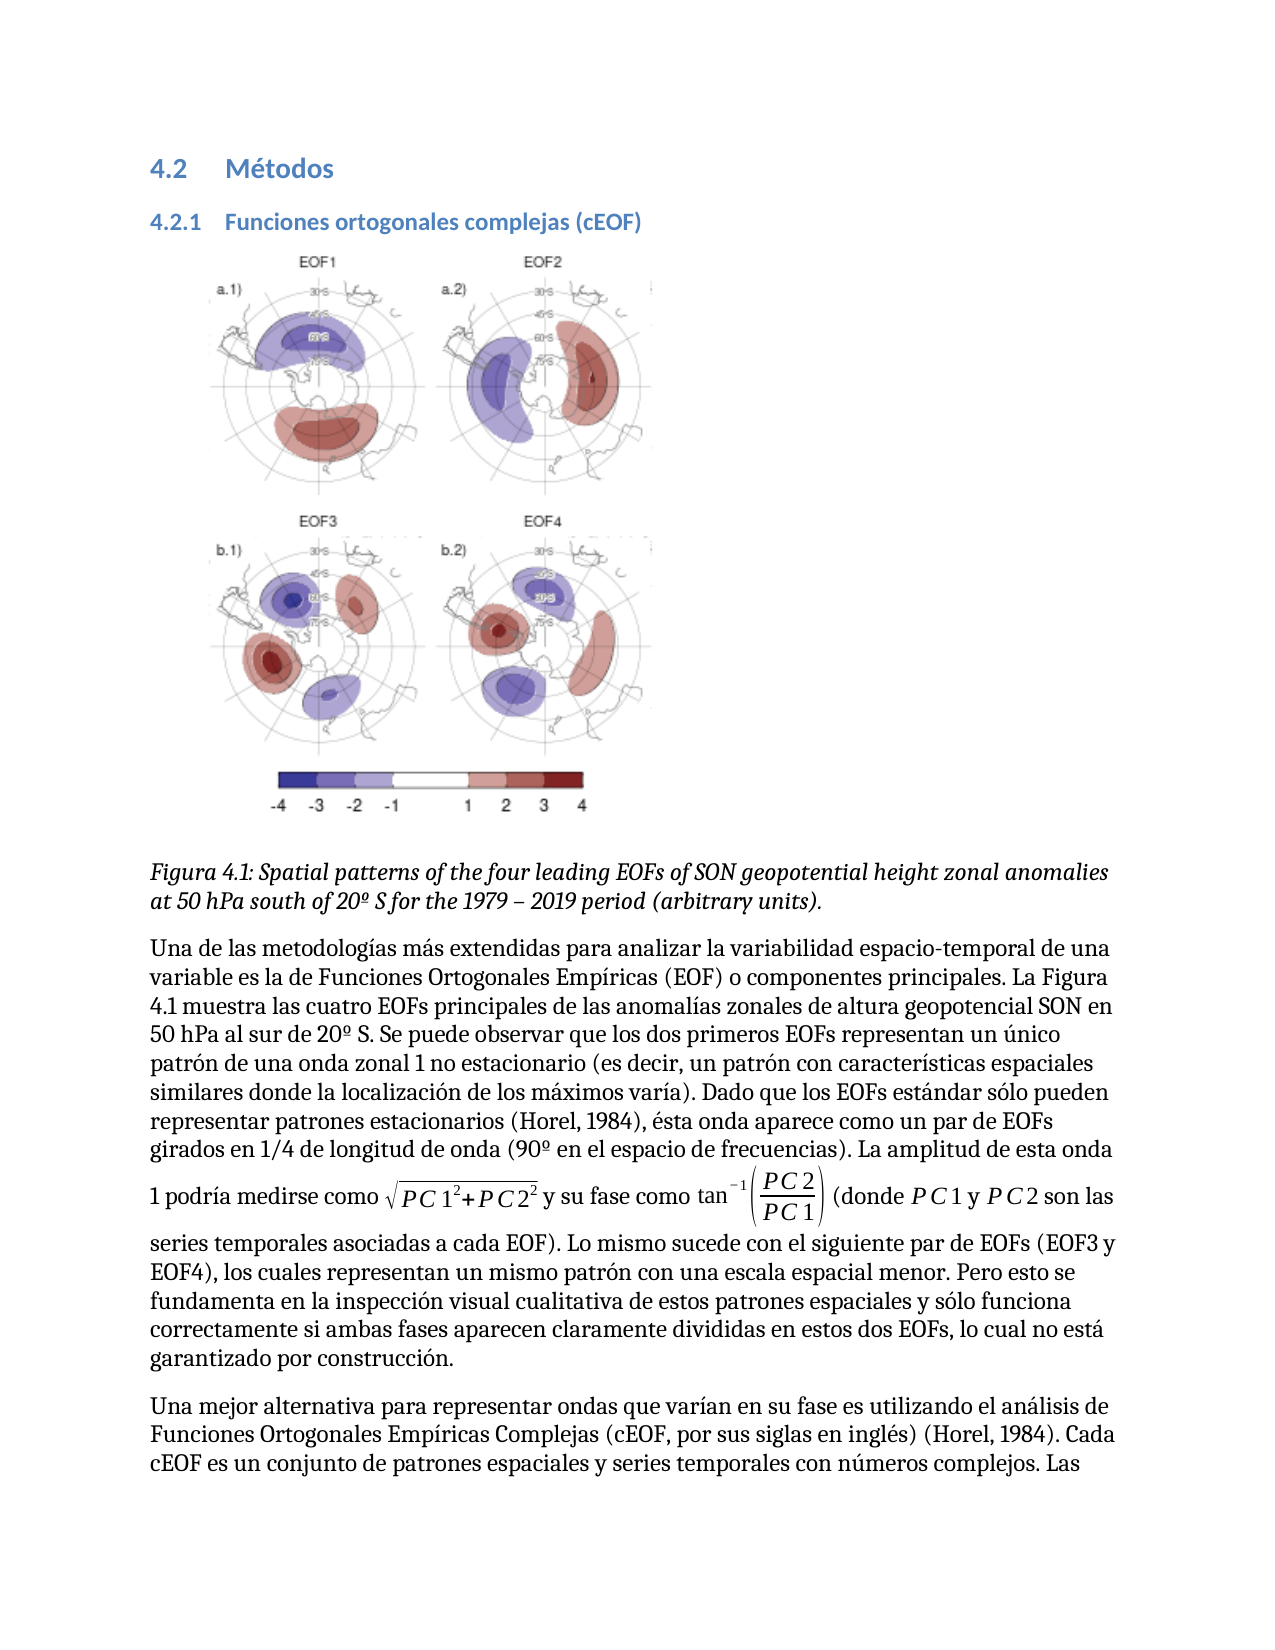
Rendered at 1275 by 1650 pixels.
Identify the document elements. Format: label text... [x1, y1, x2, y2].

subtitle 4.2.1 Funciones ortogonales complejas (cEOF) [150, 206, 1125, 237]
text Una de las metodologías más extendidas para analizar la variabilidad espacio-temporal de una variable es la de Funciones Ortogonales Empíricas (EOF) o componentes principales. La Figura 4.1 muestra las cuatro EOFs principales de las anomalías zonales de altura geopotencial SON en 50 hPa al sur de 20º S. Se puede observar que los dos primeros EOFs representan un único patrón de una onda zonal 1 no estacionario (es decir, un patrón con características espaciales similares donde la localización de los máximos varía). Dado que los EOFs estándar sólo pueden representar patrones estacionarios (Horel, 1984), ésta onda aparece como un par de EOFs girados en 1/4 de longitud de onda (90º en el espacio de frecuencias). La amplitud de esta onda 1 podría medirse como y su fase como (donde y son las series temporales asociadas a cada EOF). Lo mismo sucede con el siguiente par de EOFs (EOF3 y EOF4), los cuales representan un mismo patrón con una escala espacial menor. Pero esto se fundamenta en la inspección visual cualitativa de estos patrones espaciales y sólo funciona correctamente si ambas fases aparecen claramente divididas en estos dos EOFs, lo cual no está garantizado por construcción. [150, 934, 1125, 1373]
text Figura 4.1: Spatial patterns of the four leading EOFs of SON geopotential height zonal anomalies at 50 hPa south of 20º S for the 1979 – 2019 period (arbitrary units). [150, 858, 1125, 915]
subtitle 4.2 Métodos [150, 150, 1125, 186]
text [150, 1392, 1125, 1478]
picture [168, 237, 668, 837]
